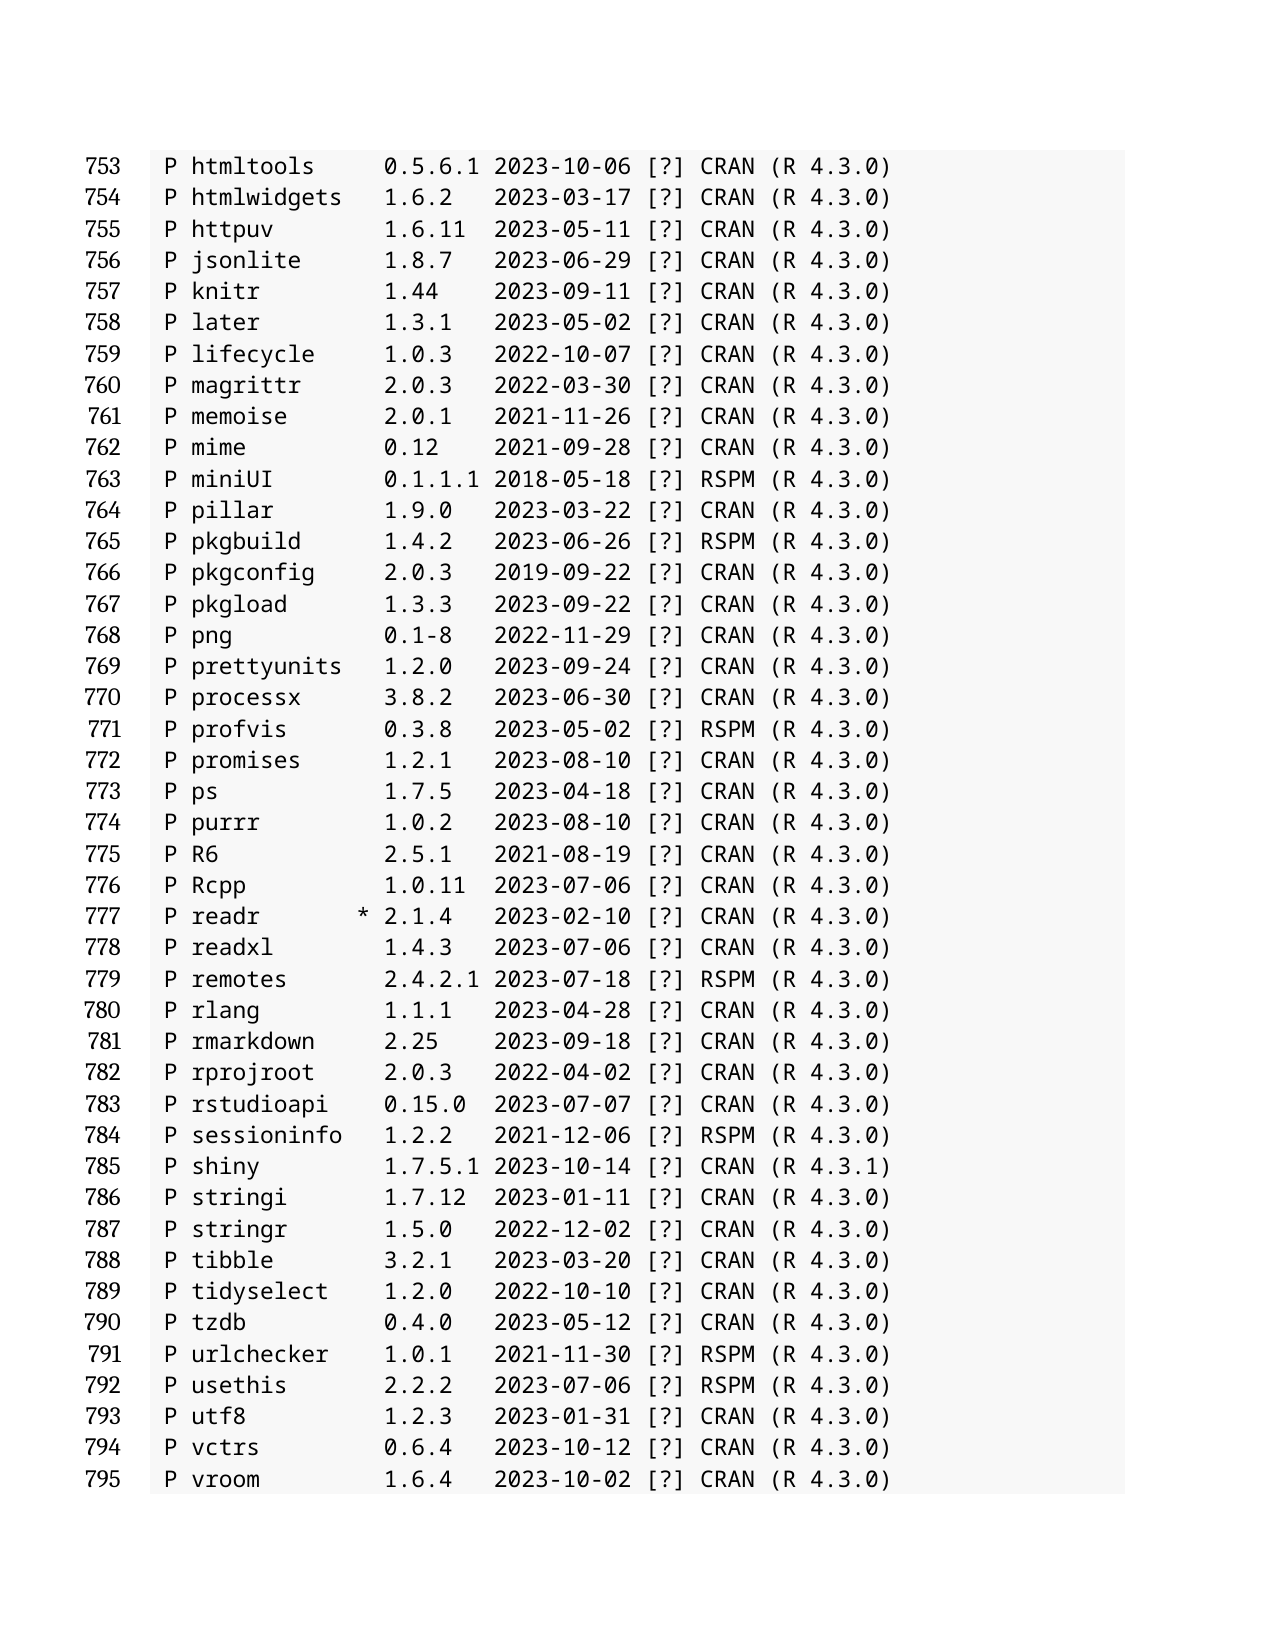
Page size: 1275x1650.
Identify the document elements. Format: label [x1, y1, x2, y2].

text [150, 150, 1125, 1494]
